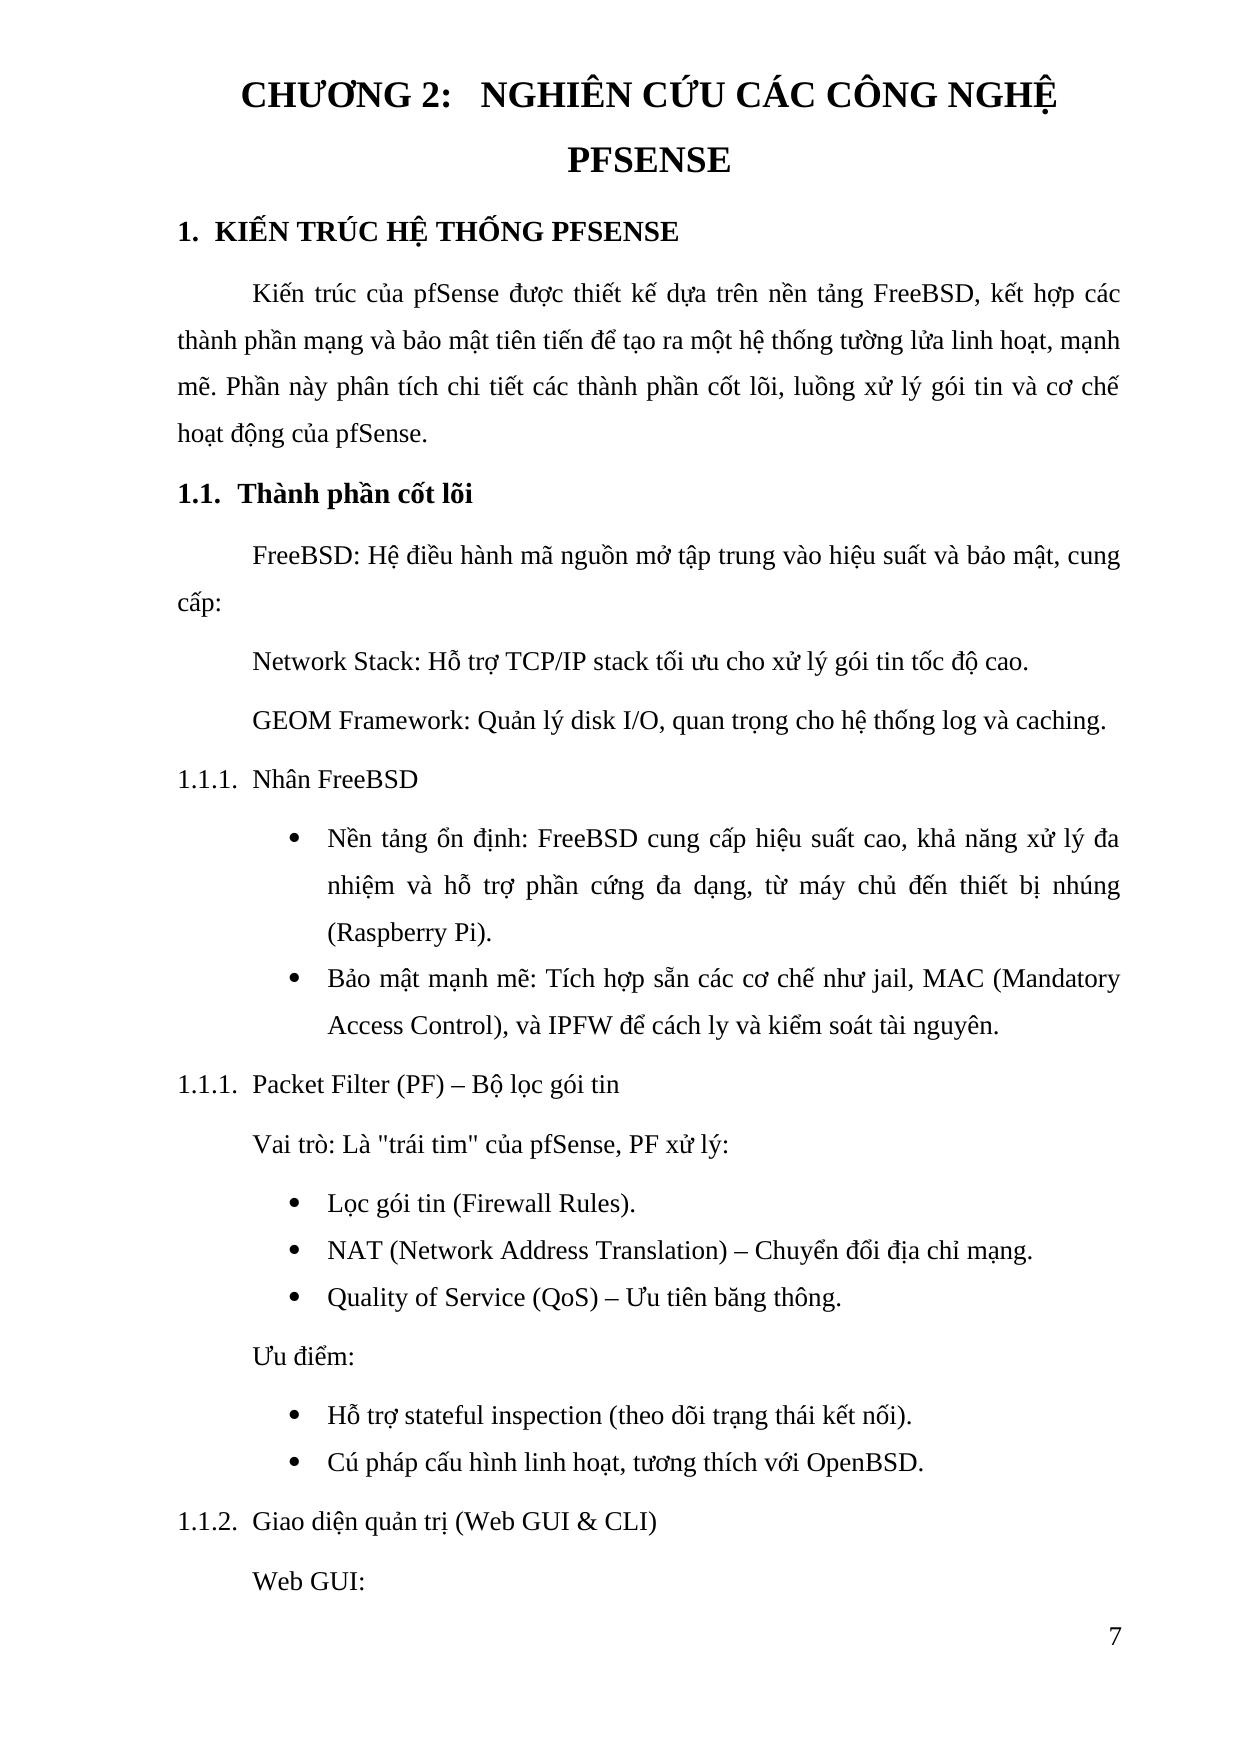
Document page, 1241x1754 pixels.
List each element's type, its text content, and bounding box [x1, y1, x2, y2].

list Nền tảng ổn định: FreeBSD cung cấp hiệu suất cao, khả năng xử lý đa nhiệm và hỗ trợ phần cứng đa dạng, từ máy chủ đến thiết bị nhúng (Raspberry Pi). [289, 822, 1122, 947]
text GEOM Framework: Quản lý disk I/O, quan trọng cho hệ thống log và caching. [177, 704, 1122, 735]
text Kiến trúc của pfSense được thiết kế dựa trên nền tảng FreeBSD, kết hợp các thành phần mạng và bảo mật tiên tiến để tạo ra một hệ thống tường lửa linh hoạt, mạnh mẽ. Phần này phân tích chi tiết các thành phần cốt lõi, luồng xử lý gói tin và cơ chế hoạt động của pfSense. [177, 277, 1122, 448]
list Bảo mật mạnh mẽ: Tích hợp sẵn các cơ chế như jail, MAC (Mandatory Access Control), và IPFW để cách ly và kiểm soát tài nguyên. [289, 963, 1122, 1041]
subtitle Packet Filter (PF) – Bộ lọc gói tin [177, 1068, 1122, 1100]
subtitle Giao diện quản trị (Web GUI & CLI) [177, 1505, 1122, 1537]
text Web GUI: [177, 1564, 1122, 1596]
text Network Stack: Hỗ trợ TCP/IP stack tối ưu cho xử lý gói tin tốc độ cao. [177, 645, 1122, 676]
text FreeBSD: Hệ điều hành mã nguồn mở tập trung vào hiệu suất và bảo mật, cung cấp: [177, 539, 1122, 617]
text Vai trò: Là "trái tim" của pfSense, PF xử lý: [177, 1128, 1122, 1159]
list Quality of Service (QoS) – Ưu tiên băng thông. [289, 1281, 1122, 1312]
list Lọc gói tin (Firewall Rules). [289, 1187, 1122, 1218]
subtitle NGHIÊN CỨU CÁC CÔNG NGHỆ PFSENSE [177, 72, 1122, 180]
subtitle Thành phần cốt lõi [177, 476, 1122, 510]
list Cú pháp cấu hình linh hoạt, tương thích với OpenBSD. [289, 1446, 1122, 1477]
subtitle KIẾN TRÚC HỆ THỐNG PFSENSE [177, 214, 1122, 248]
subtitle Nhân FreeBSD [177, 763, 1122, 794]
list NAT (Network Address Translation) – Chuyển đổi địa chỉ mạng. [289, 1234, 1122, 1265]
list Hỗ trợ stateful inspection (theo dõi trạng thái kết nối). [289, 1399, 1122, 1430]
text Ưu điểm: [177, 1340, 1122, 1371]
